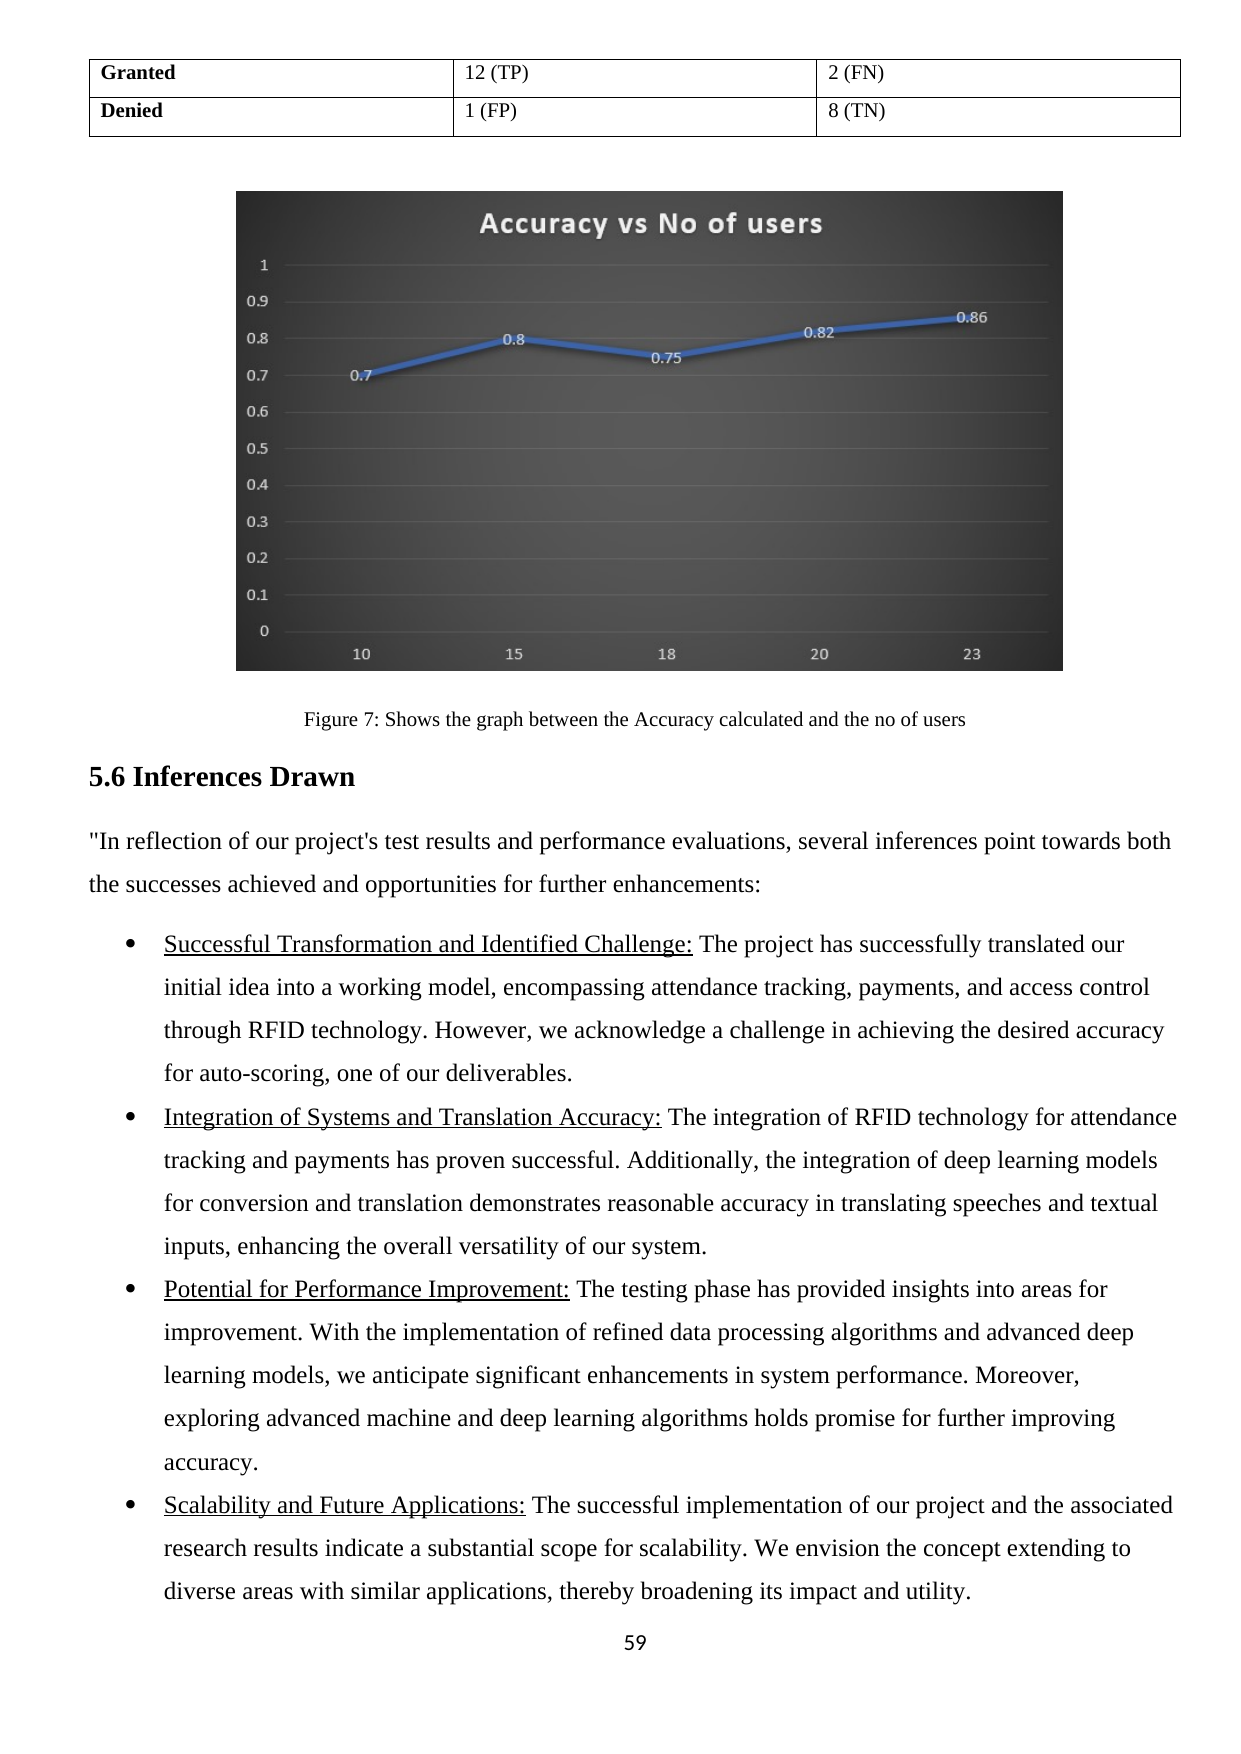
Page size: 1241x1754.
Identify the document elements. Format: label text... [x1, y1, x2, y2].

table_cell Granted [90, 60, 453, 97]
text Figure 7: Shows the graph between the Accuracy calculated and the no of users [89, 706, 1181, 731]
table_cell 12 (TP) [454, 60, 816, 97]
text "In reflection of our project's test results and performance evaluations, several inferences point towards both the successes achieved and opportunities for further enhancements: [89, 826, 1181, 898]
table_cell 8 (TN) [817, 98, 1180, 136]
table_cell 1 (FP) [454, 98, 816, 136]
table_cell Denied [90, 98, 453, 136]
list Scalability and Future Applications: The successful implementation of our project and the associated research results indicate a substantial scope for scalability. We envision the concept extending to diverse areas with similar applications, thereby broadening its impact and utility. [126, 1490, 1181, 1605]
text 5.6 Inferences Drawn [89, 759, 1181, 793]
list Potential for Performance Improvement: The testing phase has provided insights into areas for improvement. With the implementation of refined data processing algorithms and advanced deep learning models, we anticipate significant enhancements in system performance. Moreover, exploring advanced machine and deep learning algorithms holds promise for further improving accuracy. [126, 1274, 1181, 1475]
list Integration of Systems and Translation Accuracy: The integration of RFID technology for attendance tracking and payments has proven successful. Additionally, the integration of deep learning models for conversion and translation demonstrates reasonable accuracy in translating speeches and textual inputs, enhancing the overall versatility of our system. [126, 1102, 1181, 1260]
table_cell 2 (FN) [817, 60, 1180, 97]
list Successful Transformation and Identified Challenge: The project has successfully translated our initial idea into a working model, encompassing attendance tracking, payments, and access control through RFID technology. However, we acknowledge a challenge in achieving the desired accuracy for auto-scoring, one of our deliverables. [126, 929, 1181, 1087]
picture [581, 191, 648, 674]
